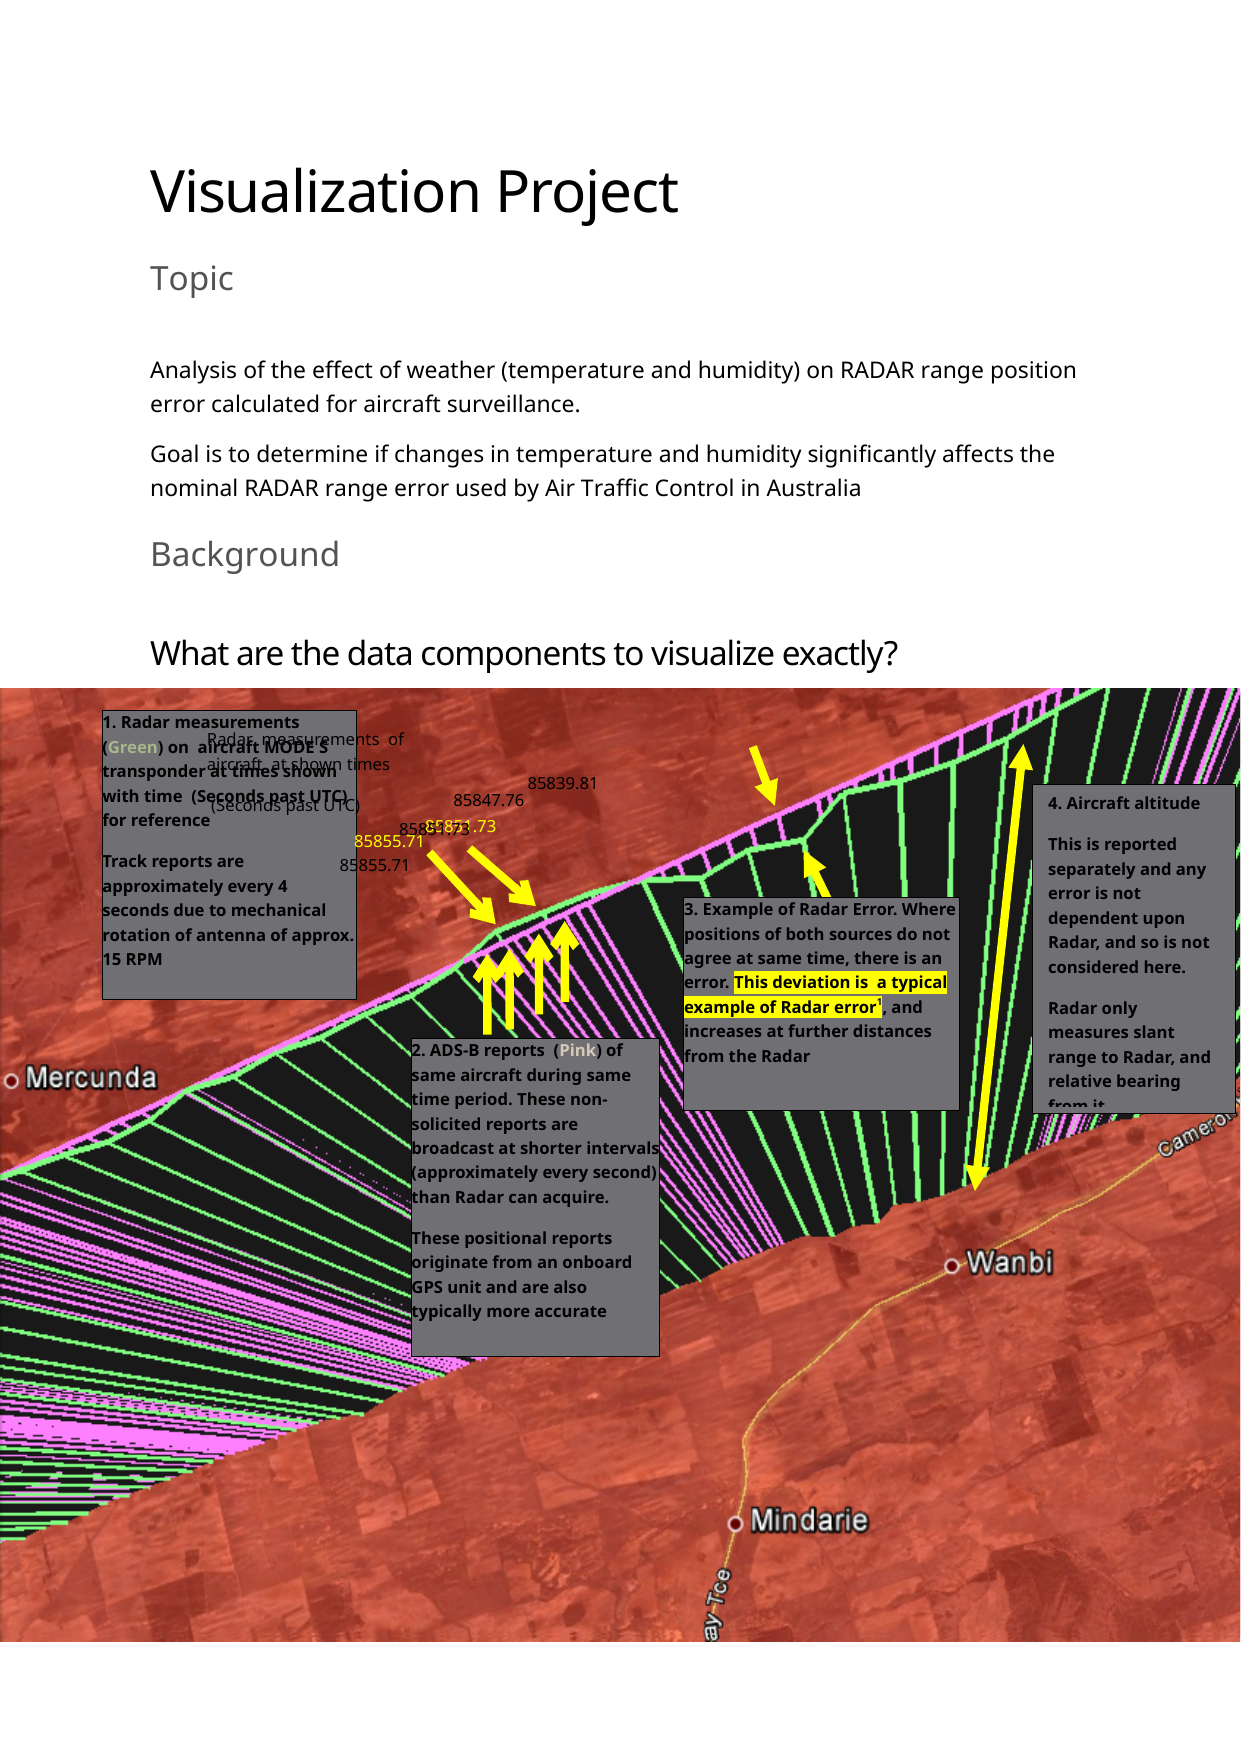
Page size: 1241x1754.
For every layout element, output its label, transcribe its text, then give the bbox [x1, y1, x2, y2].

text Analysis of the effect of weather (temperature and humidity) on RADAR range position error calculated for aircraft surveillance. [150, 354, 1090, 419]
text Goal is to determine if changes in temperature and humidity significantly affects the nominal RADAR range error used by Air Traffic Control in Australia [150, 438, 1090, 503]
picture [0, 688, 1241, 1642]
title What are the data components to visualize exactly? [150, 630, 1090, 675]
subtitle Background [150, 531, 1090, 576]
title Visualization Project [150, 150, 1090, 229]
subtitle Topic [150, 254, 1090, 300]
